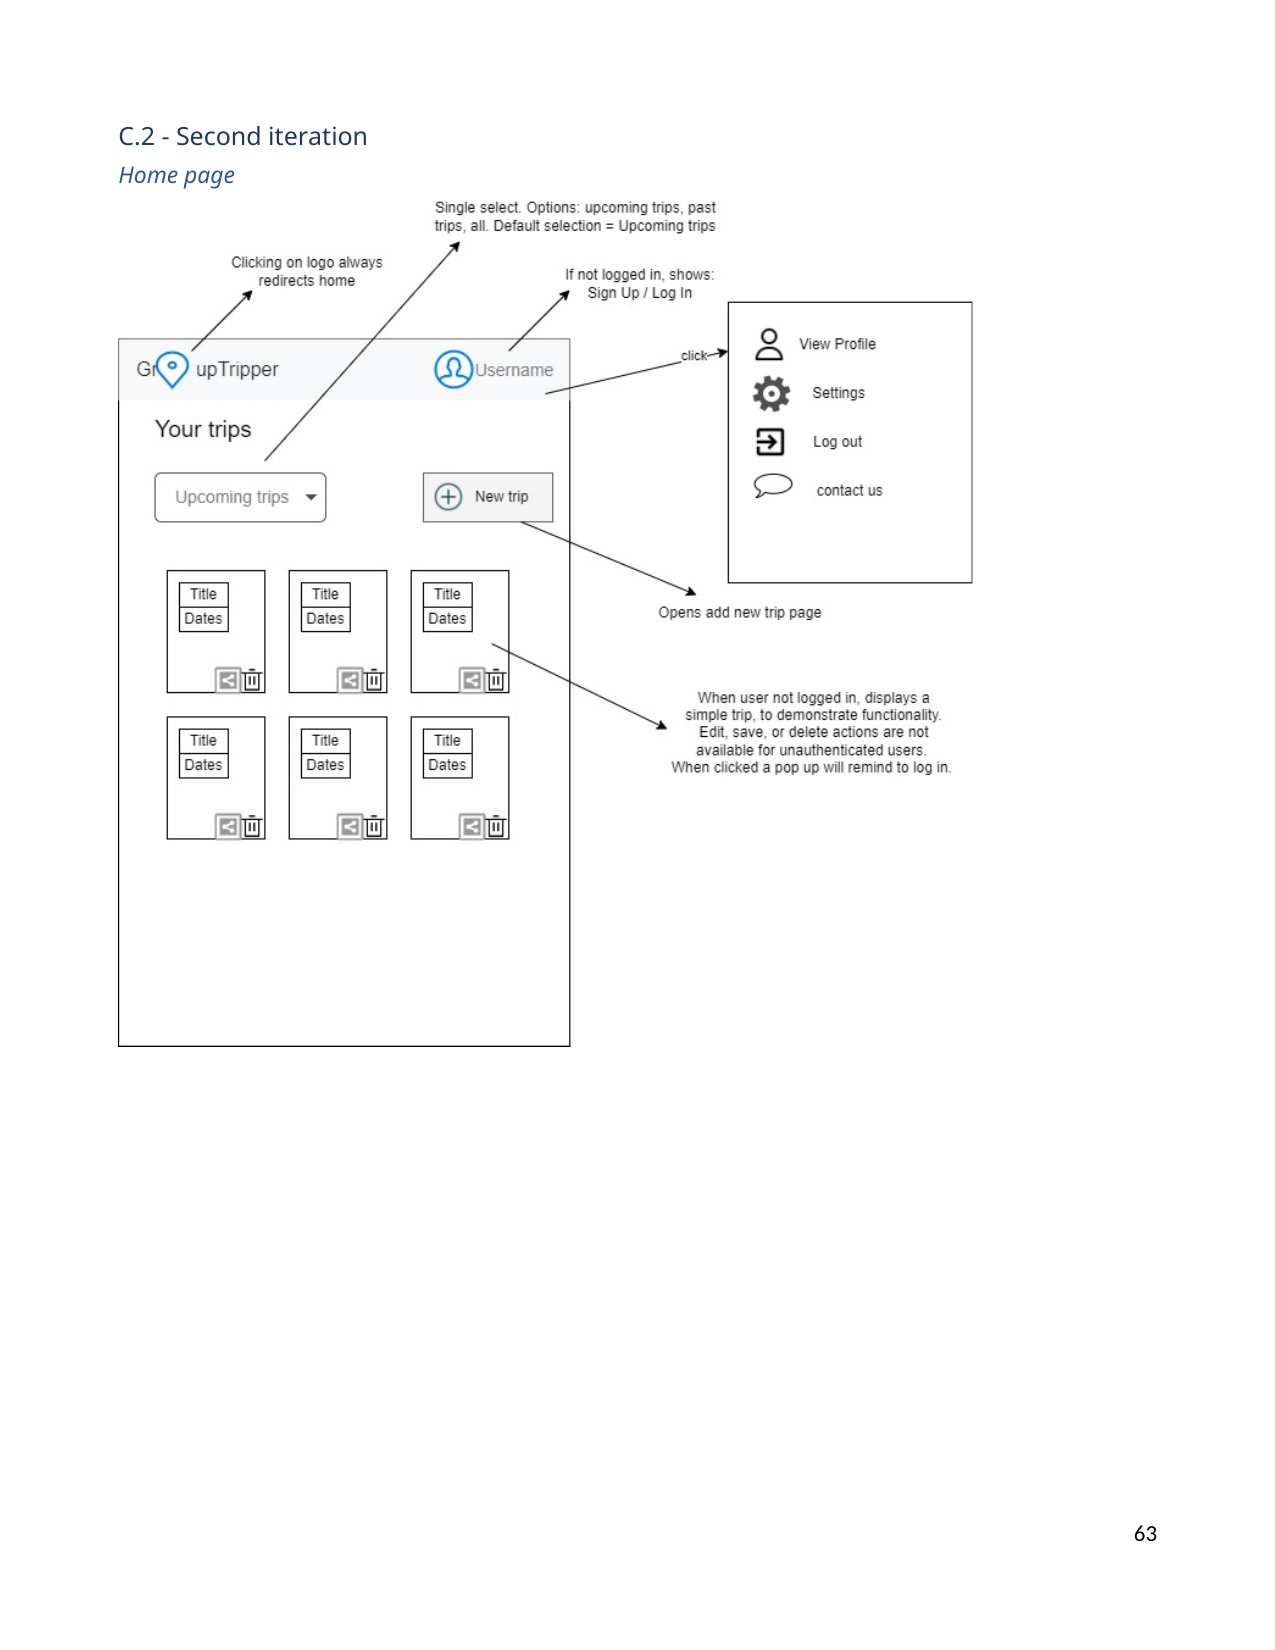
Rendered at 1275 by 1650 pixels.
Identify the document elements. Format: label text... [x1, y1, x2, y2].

picture [118, 192, 973, 1047]
subtitle Home page [118, 159, 1157, 190]
subtitle C.2 - Second iteration [118, 118, 1157, 152]
